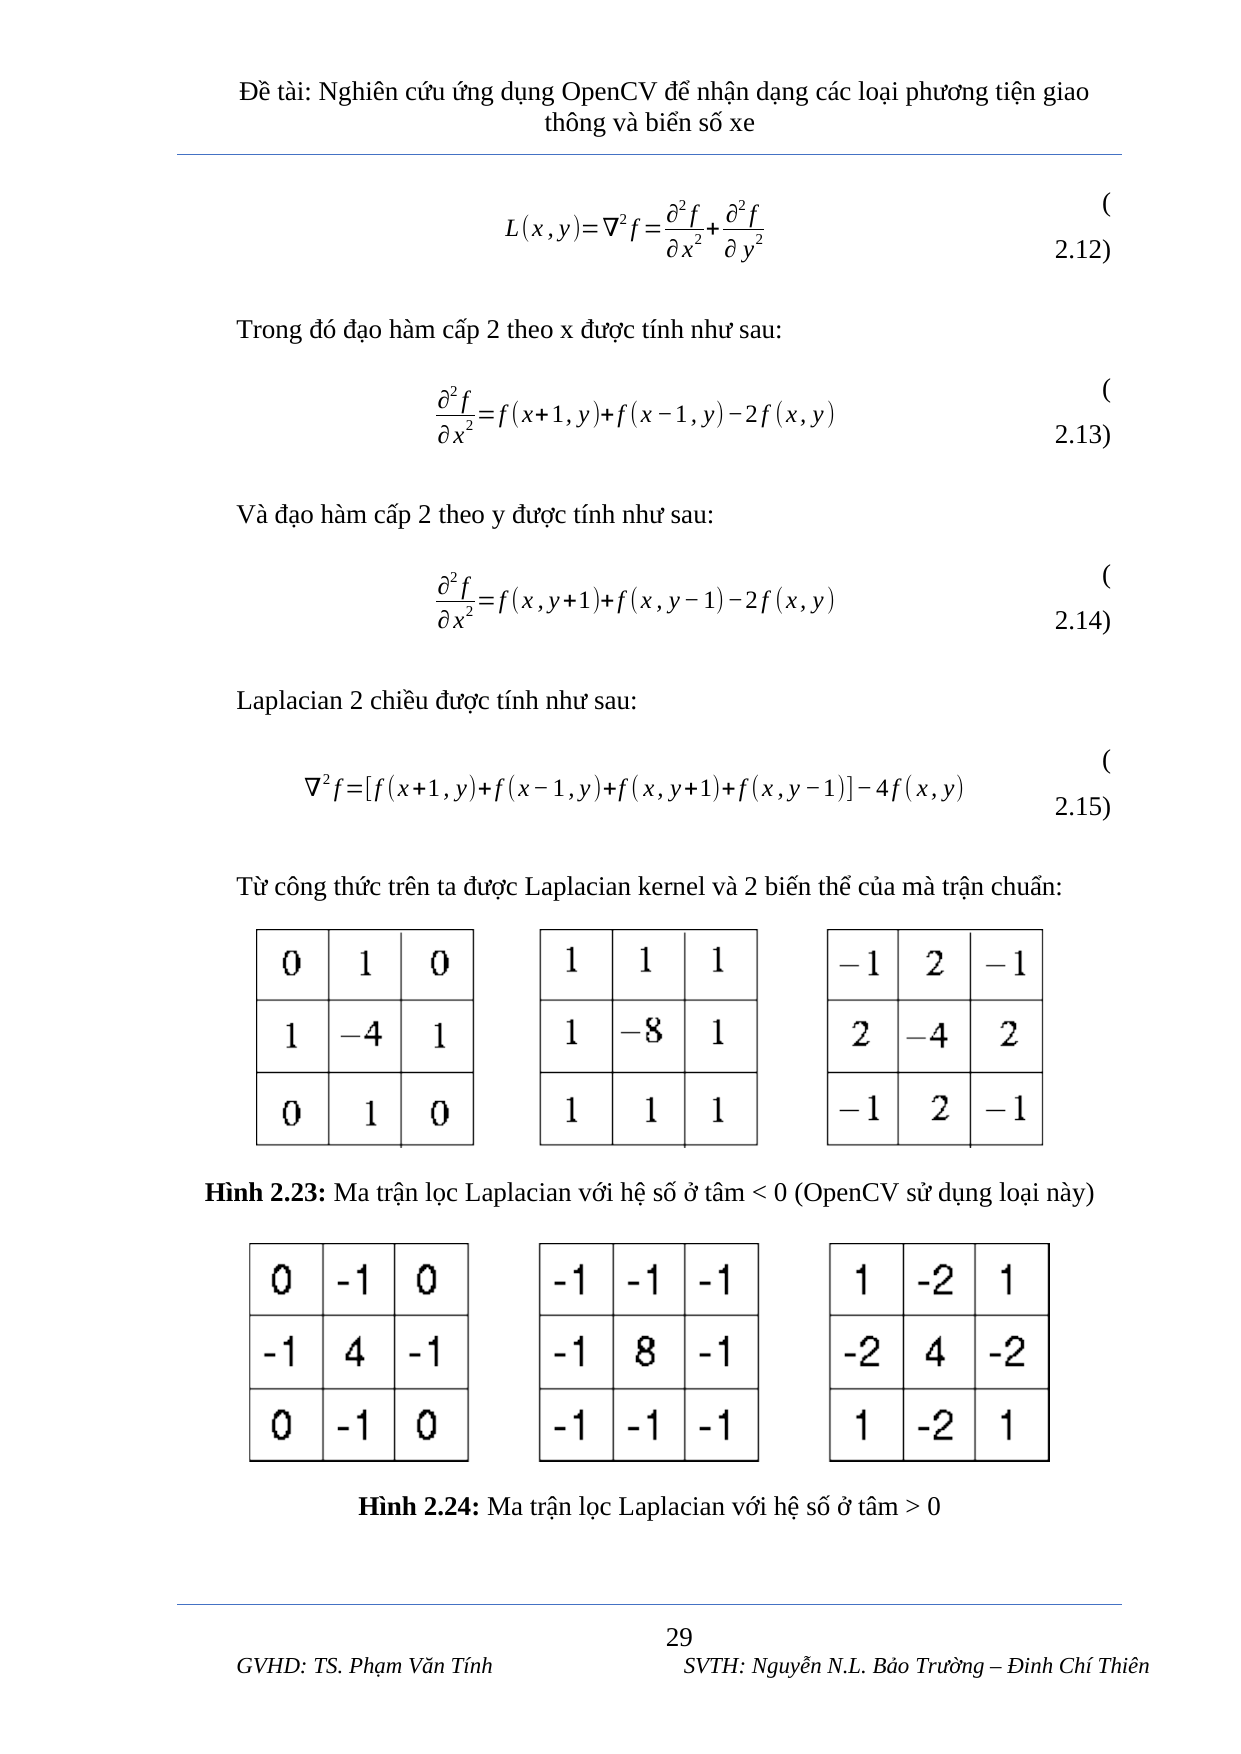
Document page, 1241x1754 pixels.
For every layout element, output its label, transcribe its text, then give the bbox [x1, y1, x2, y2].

table_header ( 2.13) [1033, 372, 1122, 486]
table_header ( 2.12) [1033, 186, 1122, 300]
table_header [177, 372, 1033, 486]
text Trong đó đạo hàm cấp 2 theo x được tính như sau: [177, 313, 1122, 344]
text Hình 2.24: Ma trận lọc Laplacian với hệ số ở tâm > 0 [177, 1490, 1122, 1521]
picture [256, 929, 1044, 1148]
text Và đạo hàm cấp 2 theo y được tính như sau: [177, 499, 1122, 530]
table_header [177, 744, 1033, 858]
table_header ( 2.14) [1033, 558, 1122, 672]
picture [249, 1243, 1050, 1462]
text Hình 2.23: Ma trận lọc Laplacian với hệ số ở tâm < 0 (OpenCV sử dụng loại này) [177, 1176, 1122, 1207]
table_header ( 2.15) [1033, 744, 1122, 858]
text Từ công thức trên ta được Laplacian kernel và 2 biến thể của mà trận chuẩn: [177, 870, 1122, 901]
table_header [177, 186, 1033, 300]
text Laplacian 2 chiều được tính như sau: [177, 684, 1122, 716]
table_header [177, 558, 1033, 672]
